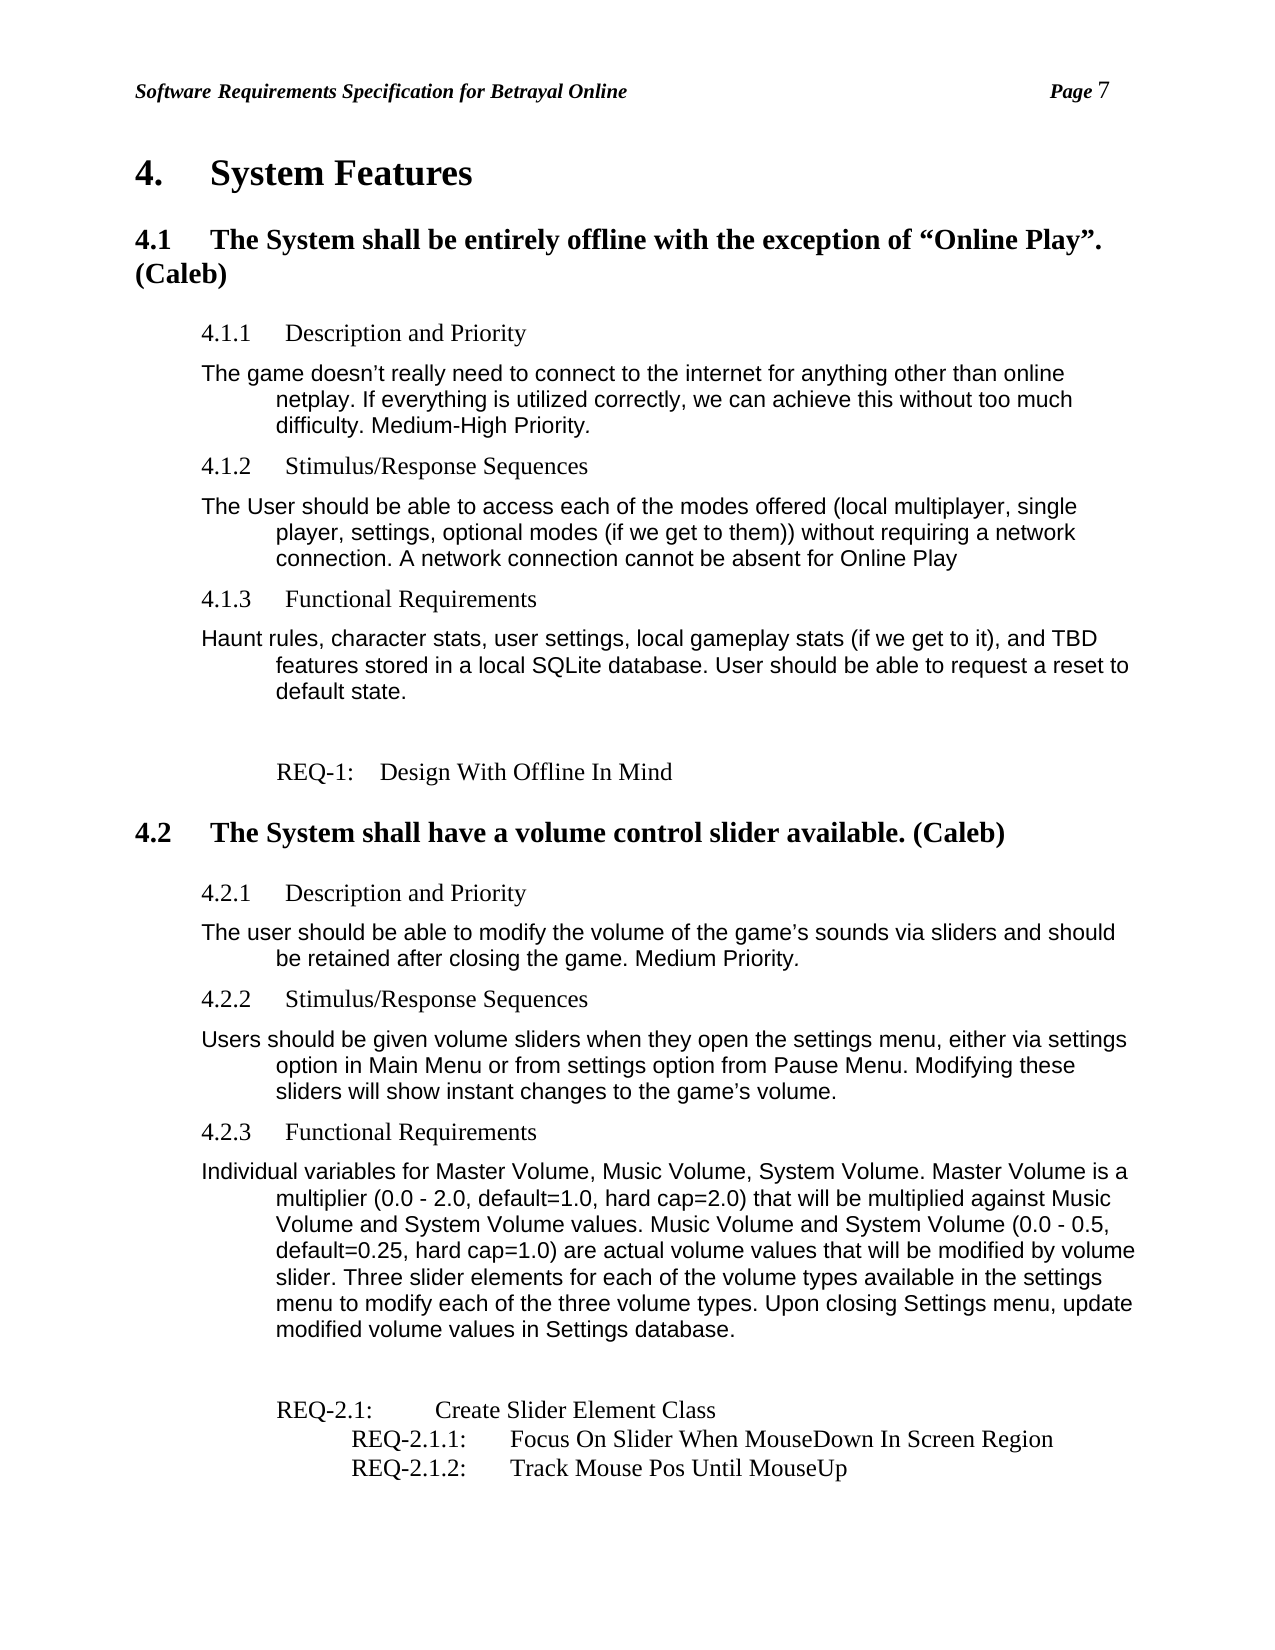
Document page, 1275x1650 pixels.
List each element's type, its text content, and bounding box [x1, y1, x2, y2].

subtitle The System shall be entirely offline with the exception of “Online Play”. (Caleb) [135, 222, 1140, 289]
text The user should be able to modify the volume of the game’s sounds via sliders and should be retained after closing the game. Medium Priority. [201, 919, 1140, 972]
text REQ-1: Design With Offline In Mind [276, 757, 1140, 786]
text Users should be given volume sliders when they open the settings menu, either via settings option in Main Menu or from settings option from Pause Menu. Modifying these sliders will show instant changes to the game’s volume. [201, 1026, 1140, 1104]
text Individual variables for Master Volume, Music Volume, System Volume. Master Volume is a multiplier (0.0 - 2.0, default=1.0, hard cap=2.0) that will be multiplied against Music Volume and System Volume values. Music Volume and System Volume (0.0 - 0.5, default=0.25, hard cap=1.0) are actual volume values that will be modified by volume slider. Three slider elements for each of the volume types available in the settings menu to modify each of the three volume types. Upon closing Settings menu, update modified volume values in Settings database. [201, 1158, 1140, 1343]
text REQ-2.1.2: Track Mouse Pos Until MouseUp [351, 1453, 1140, 1482]
text REQ-2.1: Create Slider Element Class [276, 1396, 1140, 1424]
text 4.1.1 Description and Priority [201, 318, 1140, 347]
subtitle The System shall have a volume control slider available. (Caleb) [135, 815, 1140, 849]
text Haunt rules, character stats, user settings, local gameplay stats (if we get to it), and TBD features stored in a local SQLite database. User should be able to request a reset to default state. [201, 625, 1140, 704]
text REQ-2.1.1: Focus On Slider When MouseDown In Screen Region [351, 1424, 1140, 1453]
text 4.2.3 Functional Requirements [201, 1117, 1140, 1146]
text 4.1.2 Stimulus/Response Sequences [201, 451, 1140, 480]
text 4.2.1 Description and Priority [201, 878, 1140, 907]
text 4.1.3 Functional Requirements [201, 584, 1140, 613]
text The game doesn’t really need to connect to the internet for anything other than online netplay. If everything is utilized correctly, we can achieve this without too much difficulty. Medium-High Priority. [201, 360, 1140, 439]
text 4.2.2 Stimulus/Response Sequences [201, 984, 1140, 1013]
subtitle System Features [135, 150, 1140, 193]
text The User should be able to access each of the modes offered (local multiplayer, single player, settings, optional modes (if we get to them)) without requiring a network connection. A network connection cannot be absent for Online Play [201, 493, 1140, 572]
